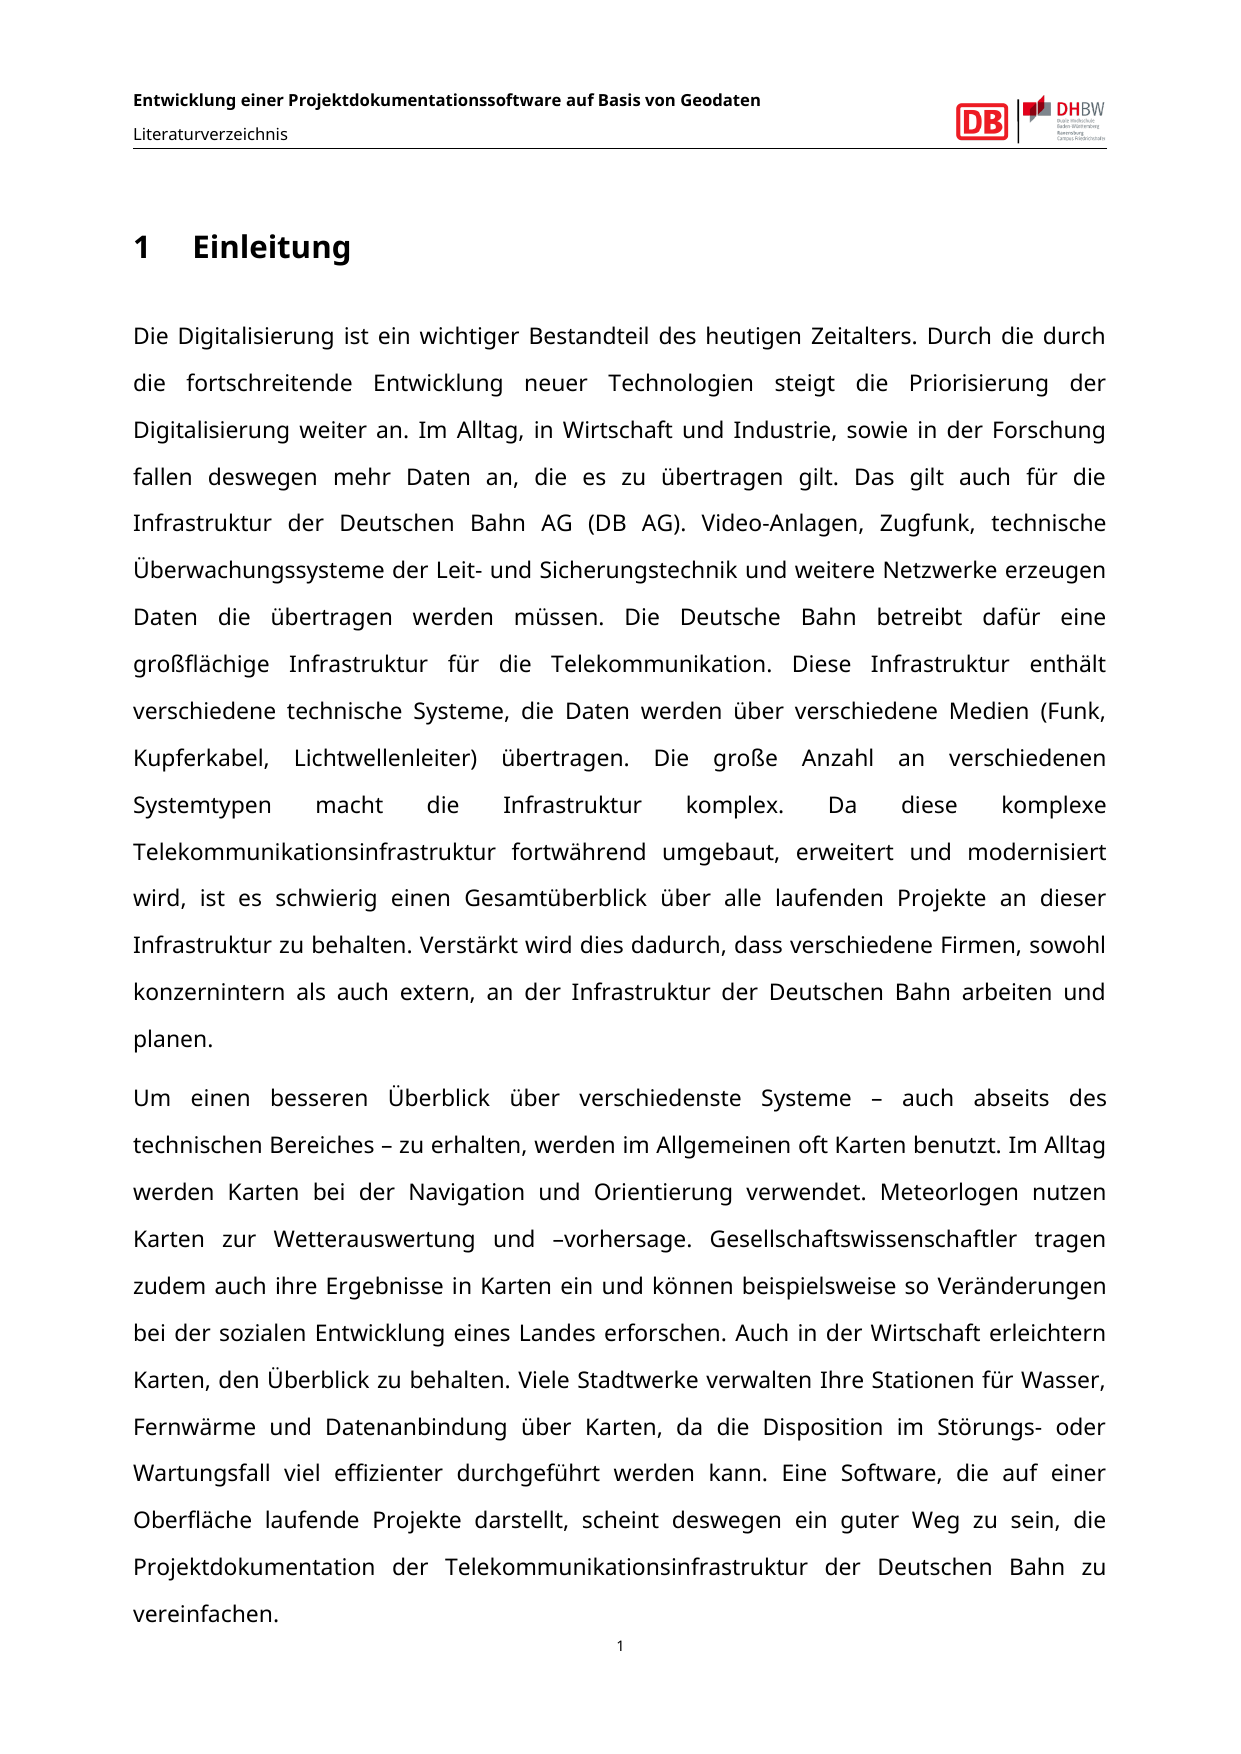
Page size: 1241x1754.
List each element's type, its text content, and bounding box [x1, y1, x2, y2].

text Die Digitalisierung ist ein wichtiger Bestandteil des heutigen Zeitalters. Durch die durch die fortschreitende Entwicklung neuer Technologien steigt die Priorisierung der Digitalisierung weiter an. Im Alltag, in Wirtschaft und Industrie, sowie in der Forschung fallen deswegen mehr Daten an, die es zu übertragen gilt. Das gilt auch für die Infrastruktur der Deutschen Bahn AG (DB AG). Video-Anlagen, Zugfunk, technische Überwachungssysteme der Leit- und Sicherungstechnik und weitere Netzwerke erzeugen Daten die übertragen werden müssen. Die Deutsche Bahn betreibt dafür eine großflächige Infrastruktur für die Telekommunikation. Diese Infrastruktur enthält verschiedene technische Systeme, die Daten werden über verschiedene Medien (Funk, Kupferkabel, Lichtwellenleiter) übertragen. Die große Anzahl an verschiedenen Systemtypen macht die Infrastruktur komplex. Da diese komplexe Telekommunikationsinfrastruktur fortwährend umgebaut, erweitert und modernisiert wird, ist es schwierig einen Gesamtüberblick über alle laufenden Projekte an dieser Infrastruktur zu behalten. Verstärkt wird dies dadurch, dass verschiedene Firmen, sowohl konzernintern als auch extern, an der Infrastruktur der Deutschen Bahn arbeiten und planen. [133, 320, 1107, 1054]
picture [1023, 95, 1106, 141]
subtitle Einleitung [133, 225, 1107, 267]
text Um einen besseren Überblick über verschiedenste Systeme – auch abseits des technischen Bereiches – zu erhalten, werden im Allgemeinen oft Karten benutzt. Im Alltag werden Karten bei der Navigation und Orientierung verwendet. Meteorlogen nutzen Karten zur Wetterauswertung und –vorhersage. Gesellschaftswissenschaftler tragen zudem auch ihre Ergebnisse in Karten ein und können beispielsweise so Veränderungen bei der sozialen Entwicklung eines Landes erforschen. Auch in der Wirtschaft erleichtern Karten, den Überblick zu behalten. Viele Stadtwerke verwalten Ihre Stationen für Wasser, Fernwärme und Datenanbindung über Karten, da die Disposition im Störungs- oder Wartungsfall viel effizienter durchgeführt werden kann. Eine Software, die auf einer Oberfläche laufende Projekte darstellt, scheint deswegen ein guter Weg zu sein, die Projektdokumentation der Telekommunikationsinfrastruktur der Deutschen Bahn zu vereinfachen. [133, 1082, 1107, 1629]
picture [956, 103, 1009, 141]
